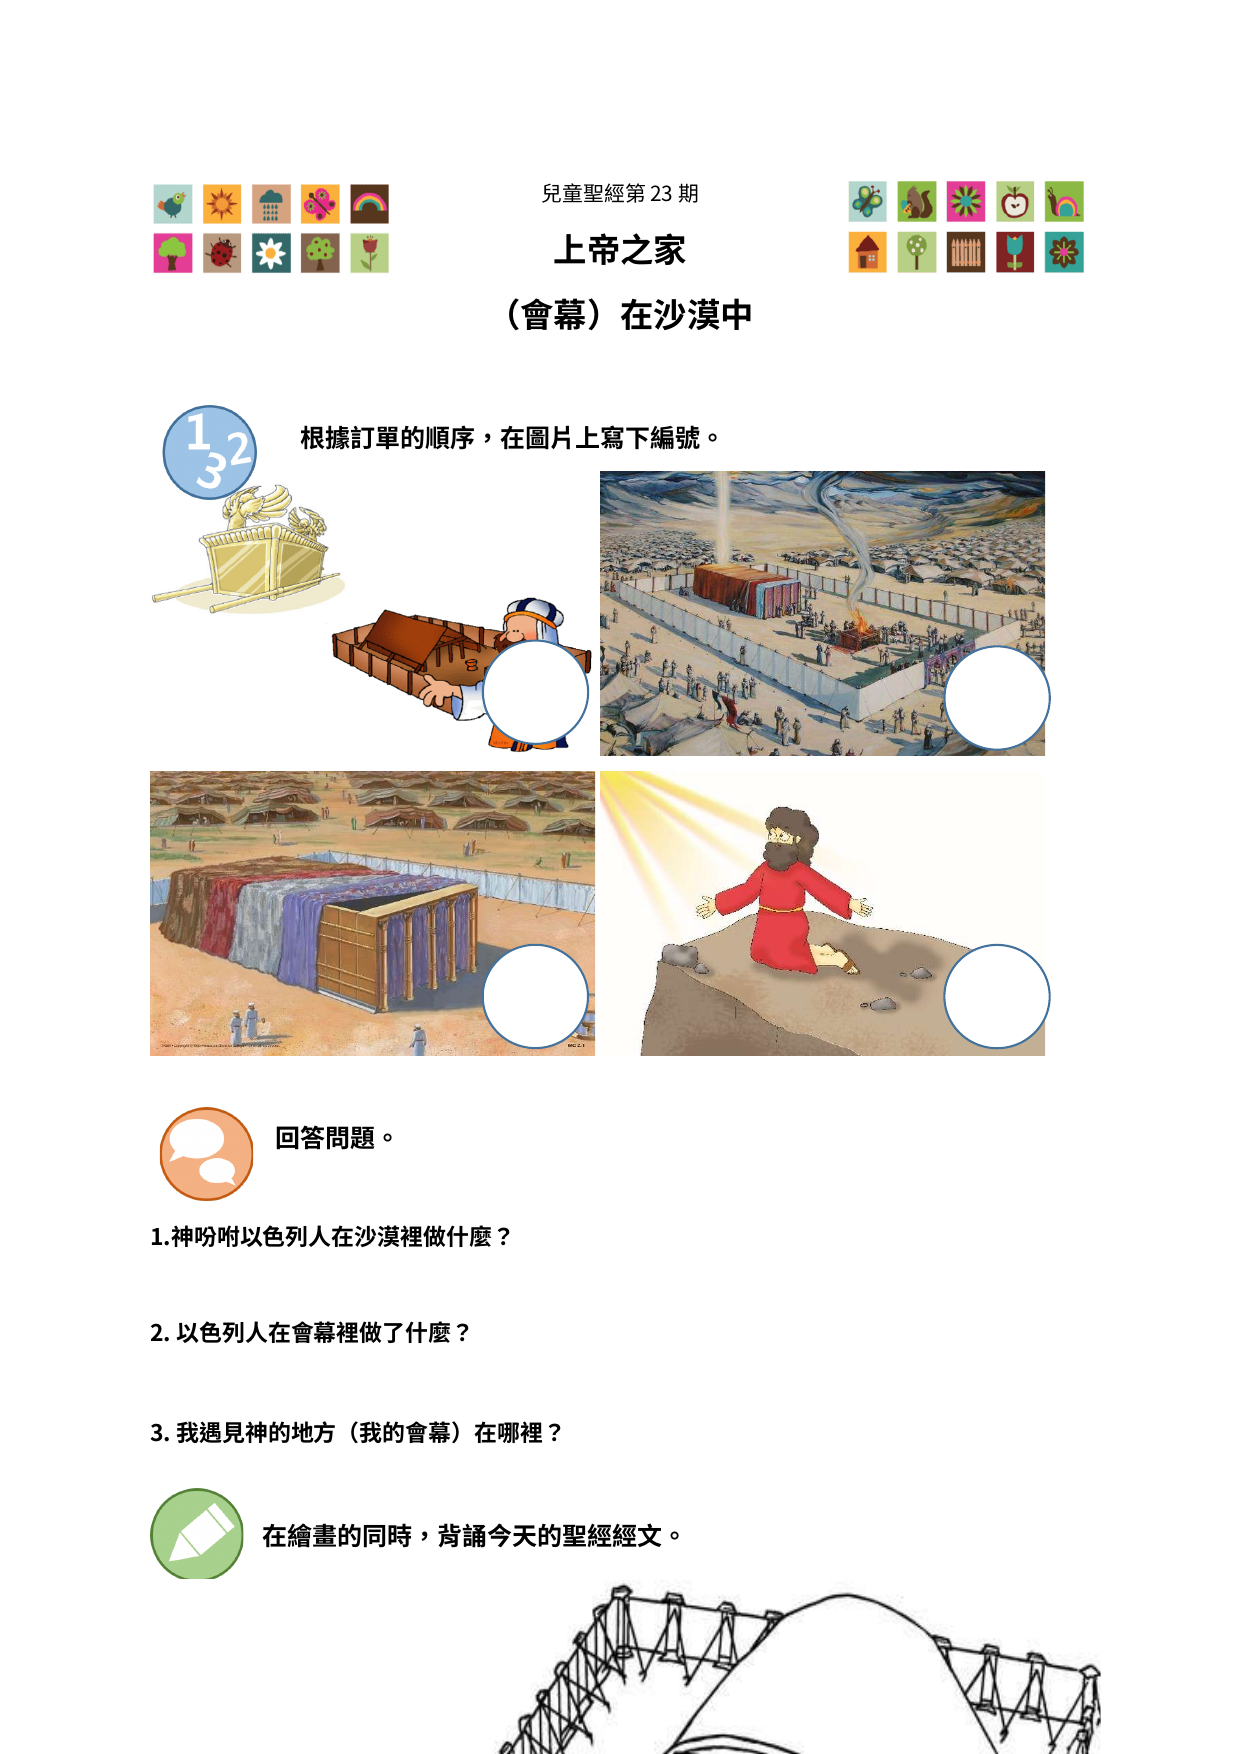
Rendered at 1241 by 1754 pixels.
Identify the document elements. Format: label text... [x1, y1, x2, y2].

picture [600, 771, 1046, 1056]
picture [600, 471, 1046, 756]
text 1.神吩咐以色列人在沙漠裡做什麼？ [150, 1218, 1090, 1252]
picture [150, 771, 596, 1056]
picture [159, 1107, 254, 1201]
text 兒童聖經第 23 期 [150, 177, 1090, 207]
text 在繪畫的同時，背誦今天的聖經經文。 [244, 1516, 1090, 1553]
picture [131, 1488, 1101, 1754]
text （會幕）在沙漠中 [150, 289, 1090, 337]
text 2. 以色列人在會幕裡做了什麼？ [150, 1315, 1090, 1348]
text 3. 我遇見神的地方（我的會幕）在哪裡？ [150, 1415, 1090, 1448]
picture [843, 179, 1085, 277]
text 根據訂單的順序，在圖片上寫下編號。 [288, 419, 1090, 455]
text 回答問題。 [254, 1119, 1090, 1155]
picture [150, 183, 396, 277]
picture [150, 386, 596, 756]
text 上帝之家 [396, 224, 843, 272]
